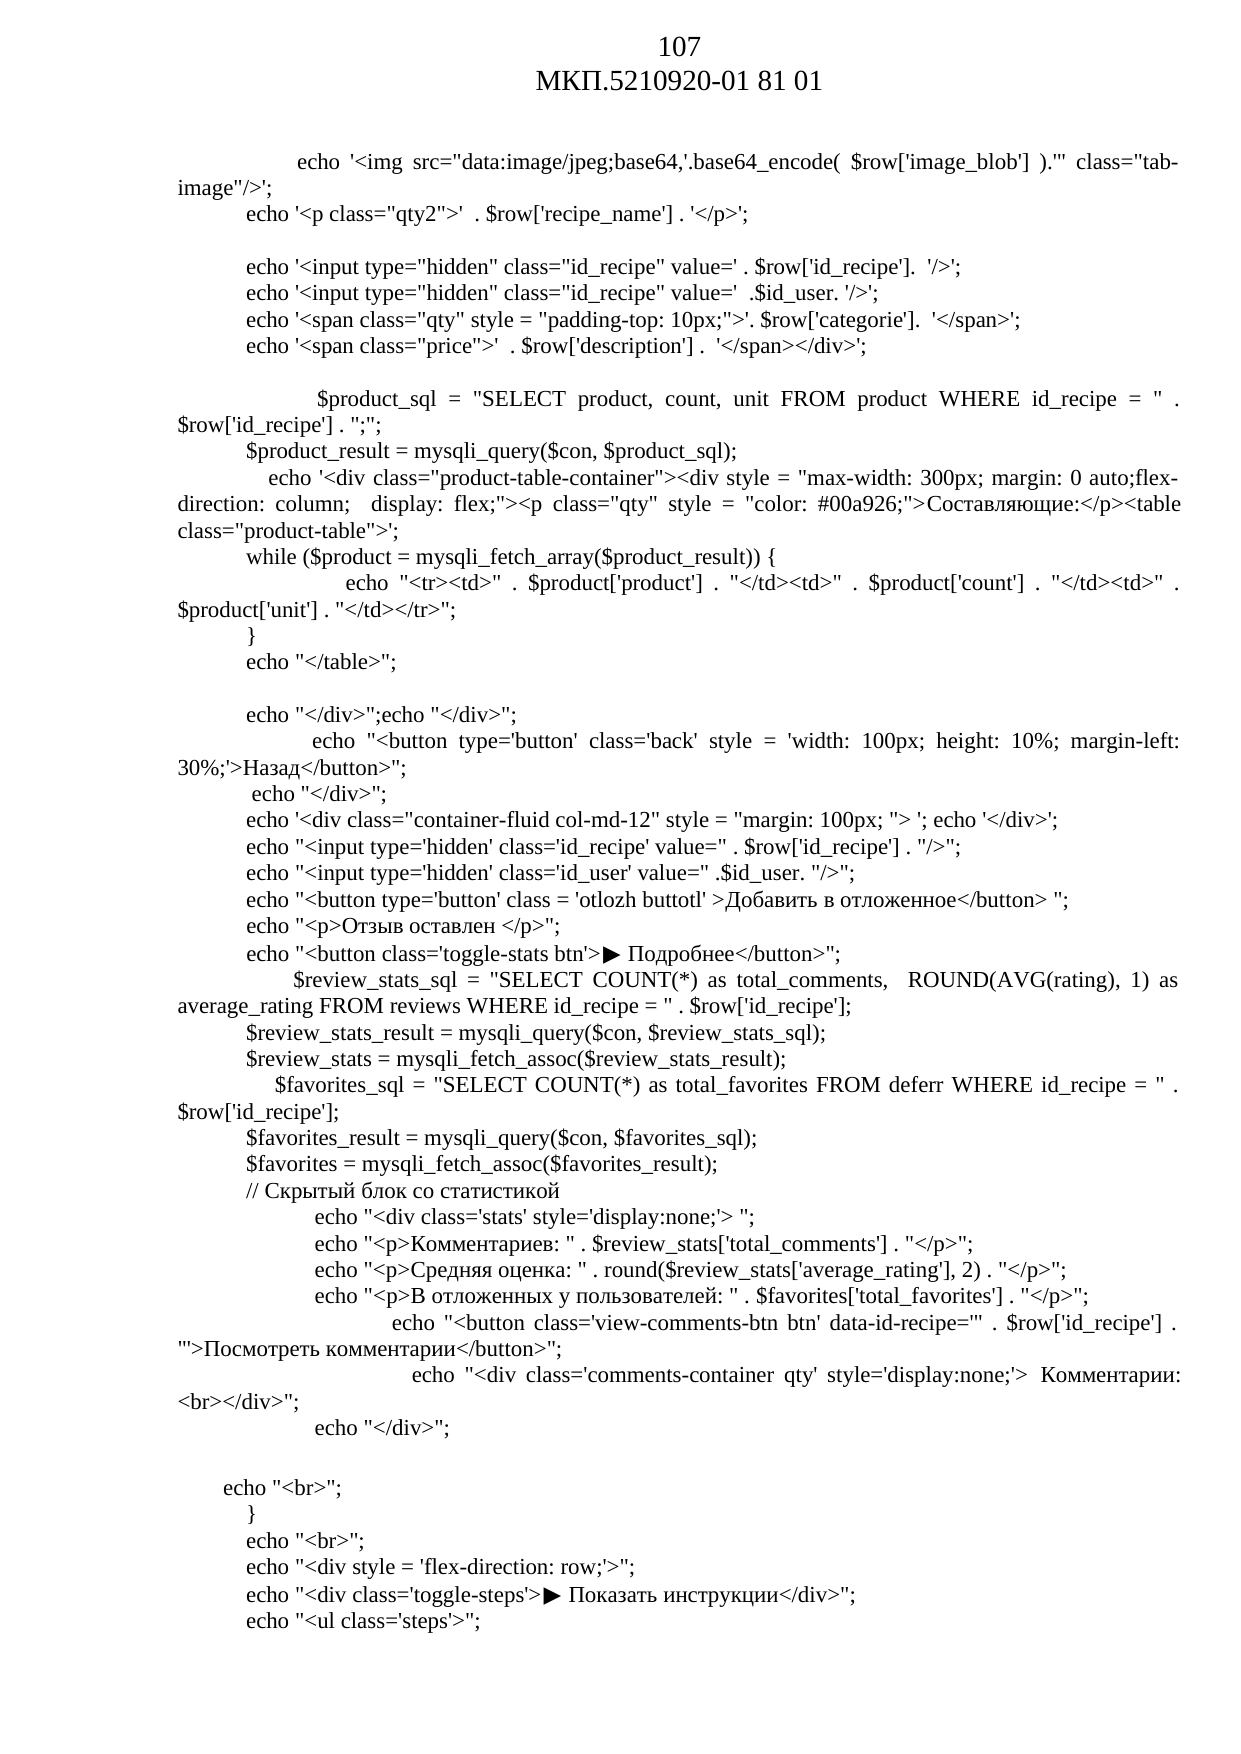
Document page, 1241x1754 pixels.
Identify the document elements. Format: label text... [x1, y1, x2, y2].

text $product_sql = "SELECT product, count, unit FROM product WHERE id_recipe = " . $row['id_recipe'] . ";"; [177, 385, 1181, 438]
text echo "<button class='toggle-stats btn'>▶ Подробнее</button>"; [177, 938, 1181, 966]
text echo "<p>Отзыв оставлен </p>"; [177, 912, 1181, 938]
text echo "<p>Комментариев: " . $review_stats['total_comments'] . "</p>"; [177, 1229, 1181, 1256]
text echo "</div>"; [177, 1414, 1181, 1440]
text echo "<p>В отложенных у пользователей: " . $favorites['total_favorites'] . "</p>"; [177, 1282, 1181, 1309]
text // Скрытый блок со статистикой [177, 1177, 1181, 1203]
text echo "<button type='button' class = 'otlozh buttotl' >Добавить в отложенное</button> "; [177, 886, 1181, 912]
text $favorites = mysqli_fetch_assoc($favorites_result); [177, 1151, 1181, 1177]
text echo "<br>"; [177, 1527, 1181, 1553]
text echo "</div>"; [177, 780, 1181, 807]
text while ($product = mysqli_fetch_array($product_result)) { [177, 543, 1181, 569]
text echo "<input type='hidden' class='id_recipe' value=" . $row['id_recipe'] . "/>"; [177, 833, 1181, 859]
text $review_stats = mysqli_fetch_assoc($review_stats_result); [177, 1045, 1181, 1071]
text } [177, 1500, 1181, 1527]
text echo '<span class="qty" style = "padding-top: 10px;">'. $row['categorie']. '</span>'; [177, 306, 1181, 332]
text $product_result = mysqli_query($con, $product_sql); [177, 438, 1181, 464]
text $review_stats_sql = "SELECT COUNT(*) as total_comments, ROUND(AVG(rating), 1) as average_rating FROM reviews WHERE id_recipe = " . $row['id_recipe']; [177, 966, 1181, 1019]
text $favorites_sql = "SELECT COUNT(*) as total_favorites FROM deferr WHERE id_recipe = " . $row['id_recipe']; [177, 1071, 1181, 1124]
text echo "</div>";echo "</div>"; [177, 701, 1181, 727]
text $favorites_result = mysqli_query($con, $favorites_sql); [177, 1124, 1181, 1151]
text echo '<input type="hidden" class="id_recipe" value=' . $row['id_recipe']. '/>'; [177, 253, 1181, 279]
text echo '<div class="product-table-container"><div style = "max-width: 300px; margin: 0 auto;flex-direction: column; display: flex;"><p class="qty" style = "color: #00a926;">Составляющие:</p><table class="product-table">'; [177, 464, 1181, 543]
text echo "<div style = 'flex-direction: row;'>"; [177, 1553, 1181, 1579]
text echo '<input type="hidden" class="id_recipe" value=' .$id_user. '/>'; [177, 279, 1181, 306]
text echo "<input type='hidden' class='id_user' value=" .$id_user. "/>"; [177, 859, 1181, 886]
text echo '<span class="price">' . $row['description'] . '</span></div>'; [177, 332, 1181, 358]
text echo "</table>"; [177, 648, 1181, 675]
text $review_stats_result = mysqli_query($con, $review_stats_sql); [177, 1019, 1181, 1045]
text } [177, 622, 1181, 648]
text echo '<img src="data:image/jpeg;base64,'.base64_encode( $row['image_blob'] ).'" class="tab-image"/>'; [177, 148, 1181, 200]
text echo '<p class="qty2">' . $row['recipe_name'] . '</p>'; [177, 200, 1181, 227]
text echo "<ul class='steps'>"; [177, 1607, 1181, 1633]
text echo "<tr><td>" . $product['product'] . "</td><td>" . $product['count'] . "</td><td>" . $product['unit'] . "</td></tr>"; [177, 569, 1181, 622]
text echo '<div class="container-fluid col-md-12" style = "margin: 100px; "> '; echo '</div>'; [177, 807, 1181, 833]
text echo "<p>Средняя оценка: " . round($review_stats['average_rating'], 2) . "</p>"; [177, 1256, 1181, 1282]
text echo "<br>"; [177, 1474, 1181, 1500]
text echo "<button type='button' class='back' style = 'width: 100px; height: 10%; margin-left: 30%;'>Назад</button>"; [177, 727, 1181, 780]
text echo "<div class='comments-container qty' style='display:none;'> Комментарии: <br></div>"; [177, 1361, 1181, 1414]
text echo "<button class='view-comments-btn btn' data-id-recipe='" . $row['id_recipe'] . "'>Посмотреть комментарии</button>"; [177, 1309, 1181, 1361]
text echo "<div class='stats' style='display:none;'> "; [177, 1203, 1181, 1229]
text echo "<div class='toggle-steps'>▶ Показать инструкции</div>"; [177, 1579, 1181, 1607]
